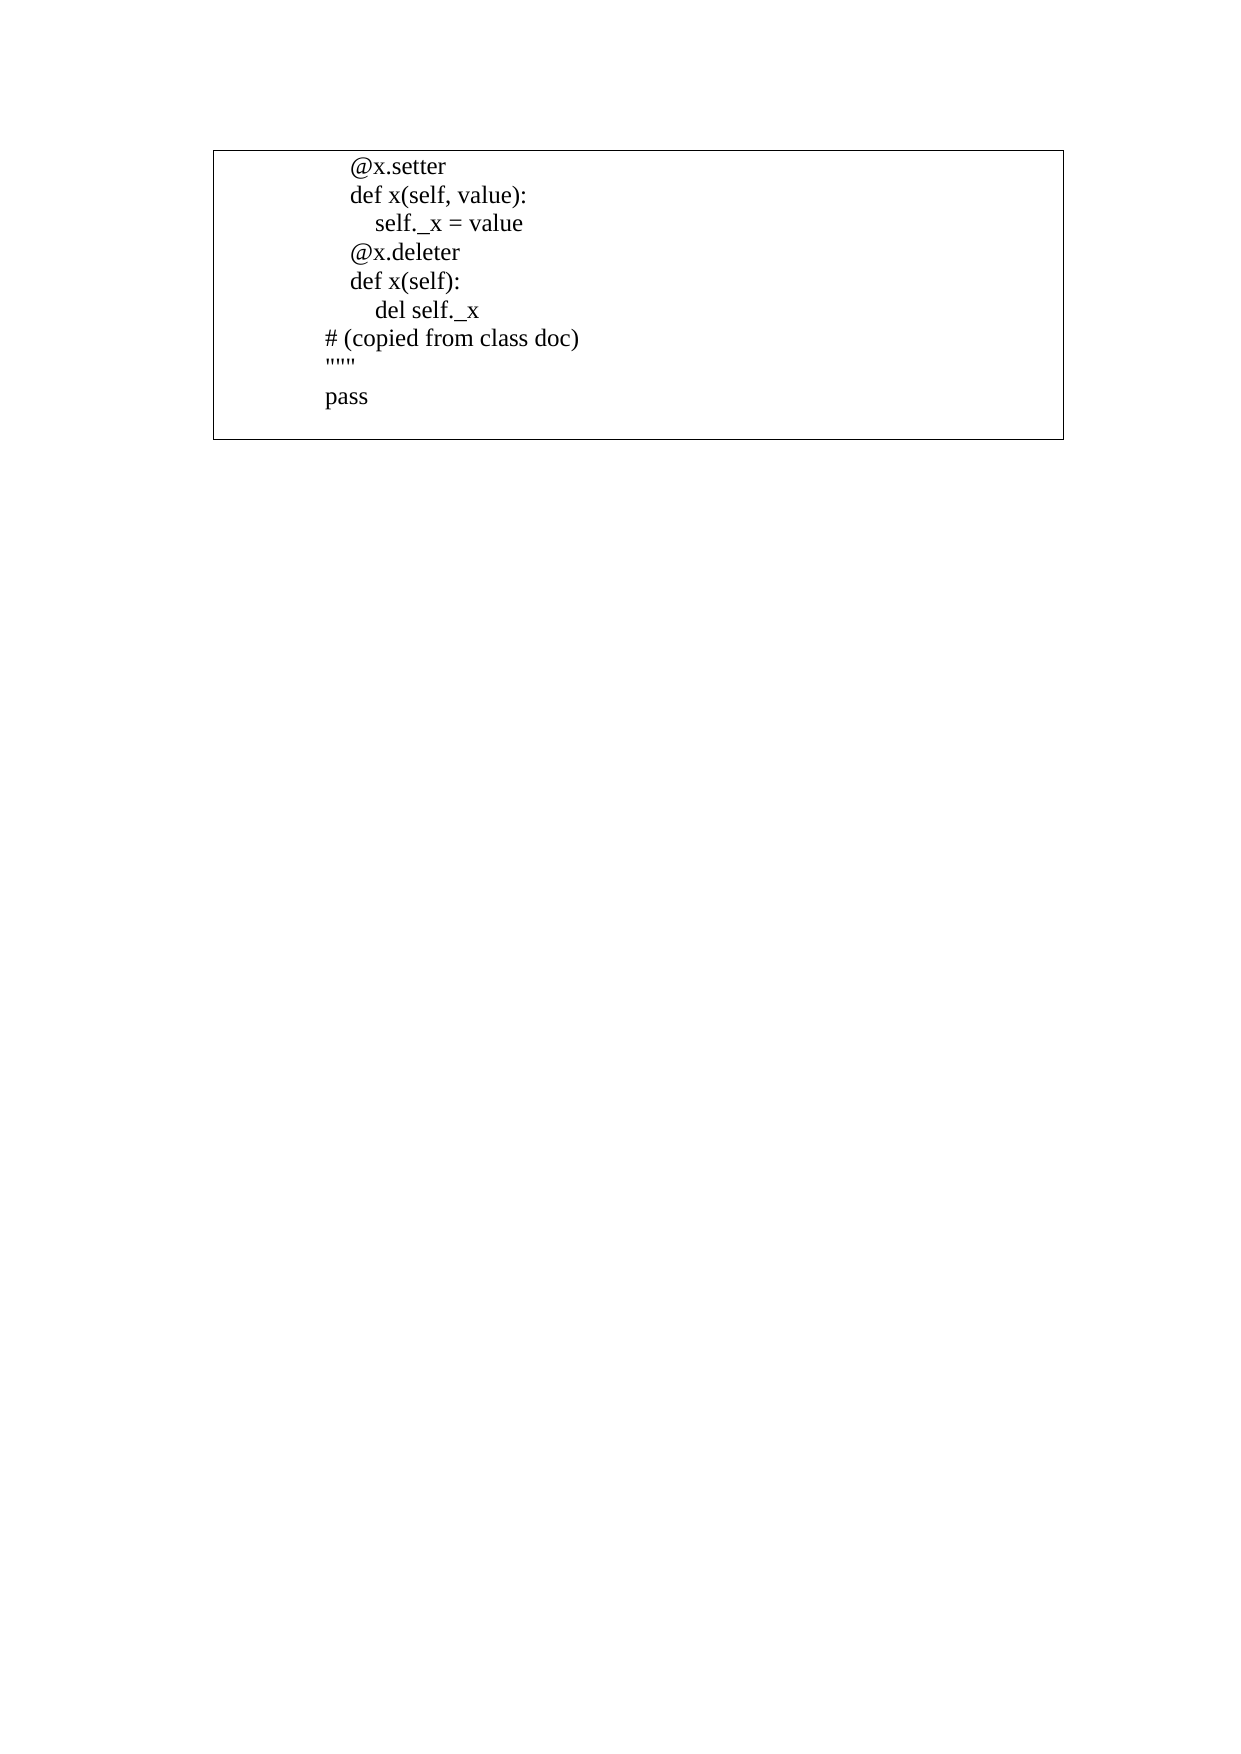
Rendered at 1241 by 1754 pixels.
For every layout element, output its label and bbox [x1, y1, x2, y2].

table_header [214, 151, 1063, 438]
